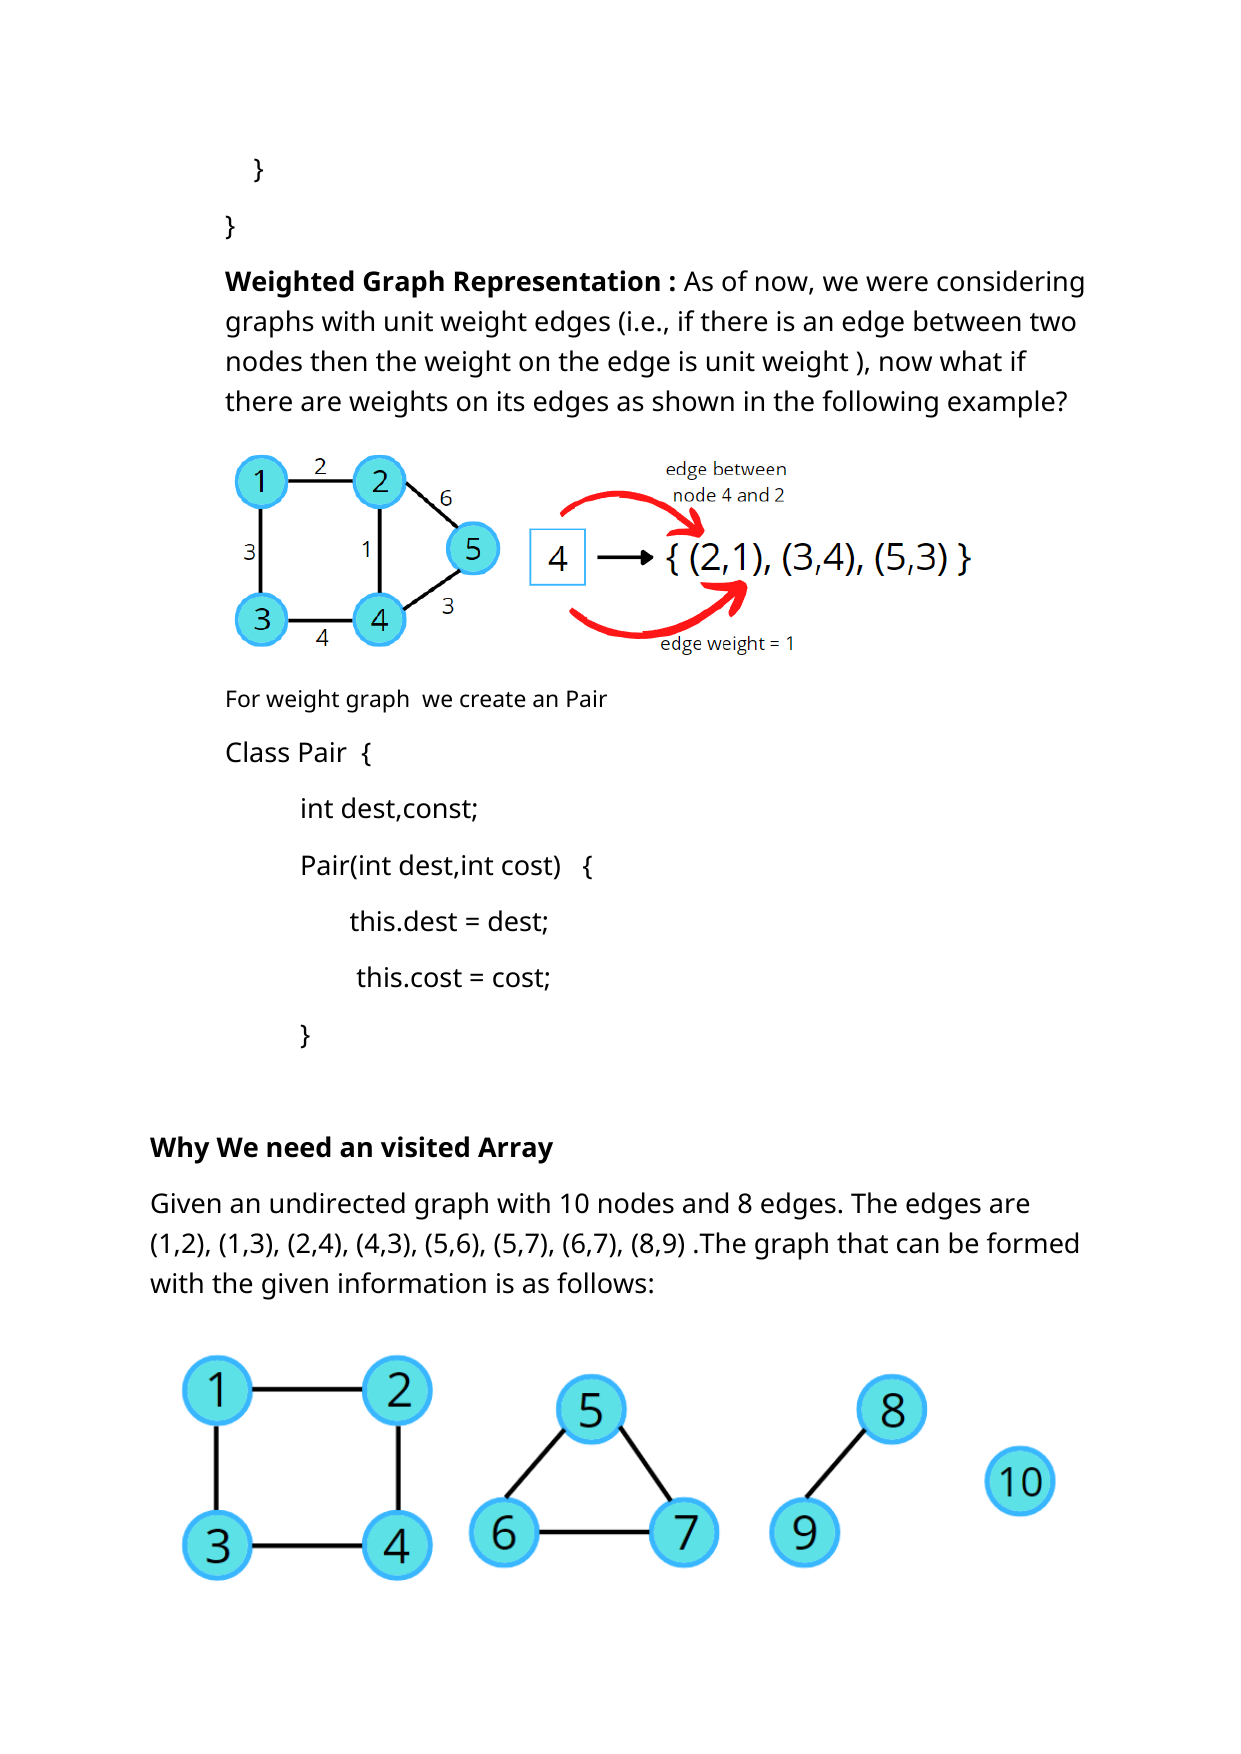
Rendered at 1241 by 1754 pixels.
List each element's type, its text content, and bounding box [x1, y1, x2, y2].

text Class Pair { [225, 733, 1090, 770]
text } [225, 1015, 1090, 1052]
text Weighted Graph Representation : As of now, we were considering graphs with unit weight edges (i.e., if there is an edge between two nodes then the weight on the edge is unit weight ), now what if there are weights on its edges as shown in the following example? [225, 263, 1090, 419]
text this.cost = cost; [225, 959, 1090, 996]
text int dest,const; [225, 789, 1090, 826]
picture [150, 1320, 1091, 1604]
picture [513, 448, 981, 664]
text this.dest = dest; [225, 902, 1090, 939]
text Why We need an visited Array [150, 1128, 1090, 1165]
text } [225, 150, 1090, 187]
text Given an undirected graph with 10 nodes and 8 edges. The edges are (1,2), (1,3), (2,4), (4,3), (5,6), (5,7), (6,7), (8,9) .The graph that can be formed with the given information is as follows: [150, 1185, 1090, 1301]
picture [225, 438, 508, 664]
text For weight graph we create an Pair [225, 683, 1090, 714]
text Pair(int dest,int cost) { [225, 846, 1090, 883]
text } [225, 206, 1090, 243]
